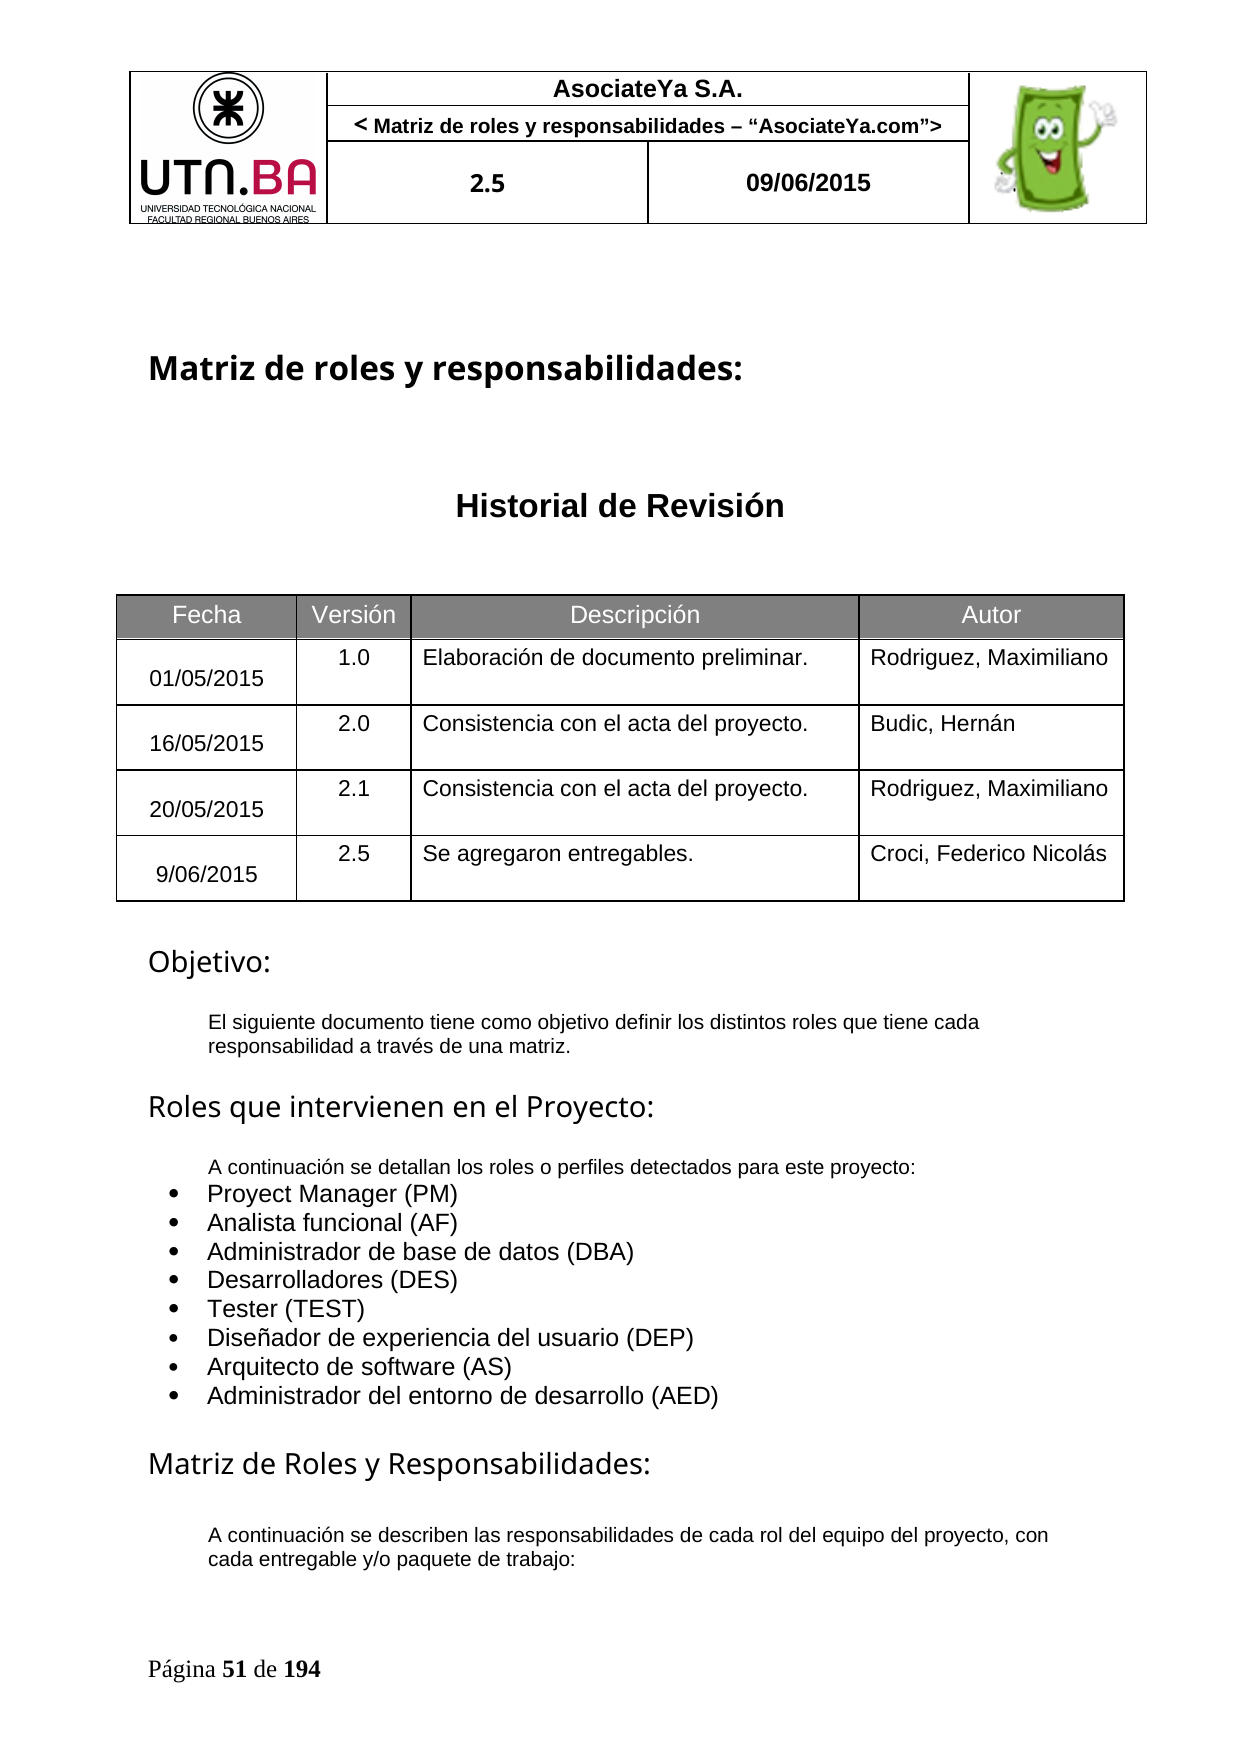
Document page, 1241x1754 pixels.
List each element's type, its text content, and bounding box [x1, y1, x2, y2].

table_cell Consistencia con el acta del proyecto. [412, 771, 858, 835]
list Tester (TEST) [169, 1294, 1092, 1323]
table_cell Se agregaron entregables. [412, 836, 858, 900]
title Roles que intervienen en el Proyecto: [148, 1086, 1092, 1126]
list Administrador de base de datos (DBA) [169, 1237, 1092, 1265]
text El siguiente documento tiene como objetivo definir los distintos roles que tiene cada responsabilidad a través de una matriz. [208, 1010, 1092, 1058]
text A continuación se detallan los roles o perfiles detectados para este proyecto: [208, 1155, 1092, 1179]
list Analista funcional (AF) [169, 1208, 1092, 1237]
title Objetivo: [148, 941, 1092, 981]
table_cell 1.0 [297, 640, 410, 704]
table_cell 01/05/2015 [117, 640, 296, 704]
table_cell 2.5 [297, 836, 410, 900]
subtitle Matriz de roles y responsabilidades: [148, 345, 1092, 391]
list Proyect Manager (PM) [169, 1179, 1092, 1208]
table_cell Budic, Hernán [860, 706, 1123, 769]
table_cell Consistencia con el acta del proyecto. [412, 706, 858, 769]
list Diseñador de experiencia del usuario (DEP) [169, 1323, 1092, 1352]
table_cell 9/06/2015 [117, 836, 296, 900]
table_cell 2.1 [297, 771, 410, 835]
table_header Autor [860, 596, 1123, 638]
table_cell Rodriguez, Maximiliano [860, 771, 1123, 835]
title Matriz de Roles y Responsabilidades: [148, 1443, 1092, 1483]
table_cell Croci, Federico Nicolás [860, 836, 1123, 900]
table_cell 2.0 [297, 706, 410, 769]
table_cell Elaboración de documento preliminar. [412, 640, 858, 704]
picture [982, 78, 1126, 217]
table_header Descripción [412, 596, 858, 638]
table_cell 16/05/2015 [117, 706, 296, 769]
table_cell 20/05/2015 [117, 771, 296, 835]
list Arquitecto de software (AS) [169, 1352, 1092, 1381]
text A continuación se describen las responsabilidades de cada rol del equipo del proyecto, con cada entregable y/o paquete de trabajo: [208, 1523, 1092, 1571]
list Desarrolladores (DES) [169, 1265, 1092, 1294]
table_cell Rodriguez, Maximiliano [860, 640, 1123, 704]
table_header Fecha [117, 596, 296, 638]
picture [141, 72, 316, 223]
list Administrador del entorno de desarrollo (AED) [169, 1381, 1092, 1409]
table_header Versión [297, 596, 410, 638]
text Historial de Revisión [148, 486, 1092, 524]
